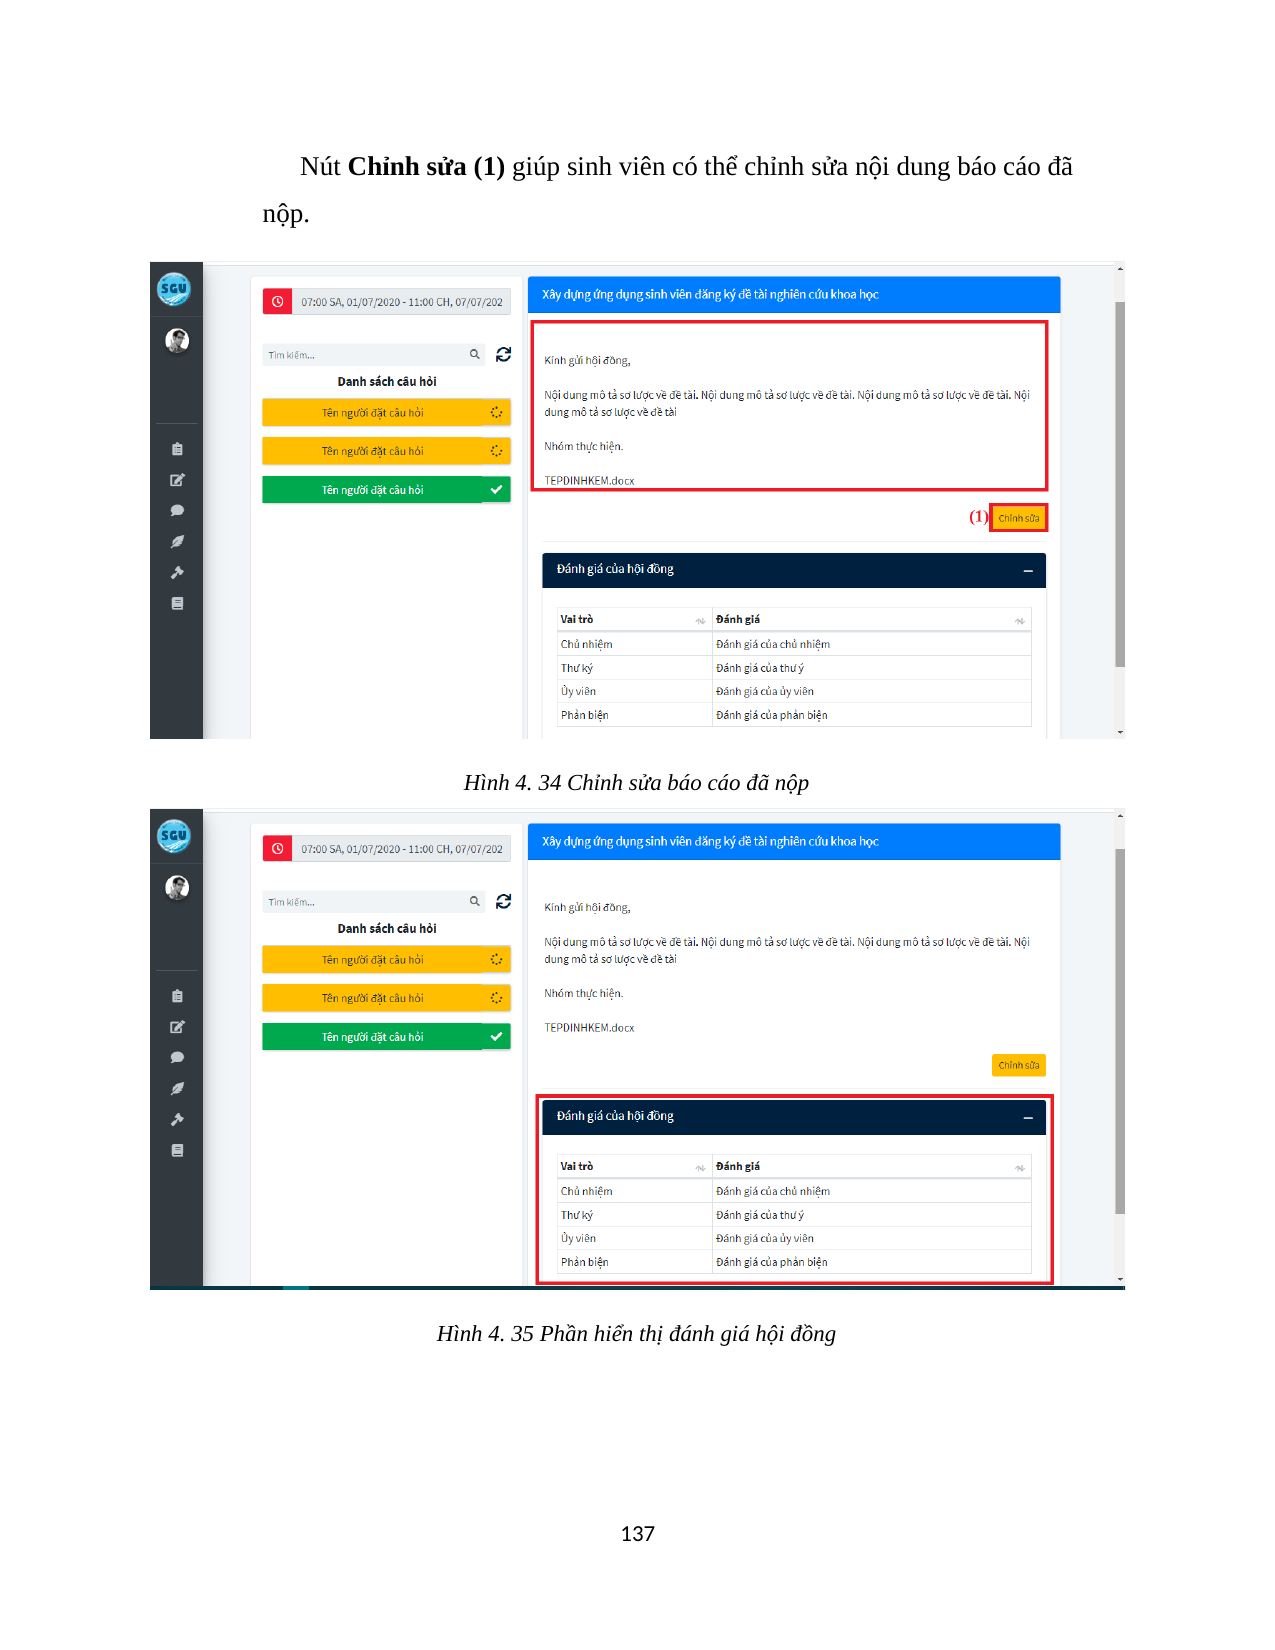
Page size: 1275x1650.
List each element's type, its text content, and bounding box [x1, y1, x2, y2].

picture [150, 808, 1125, 1290]
text Nút Chỉnh sửa (1) giúp sinh viên có thể chỉnh sửa nội dung báo cáo đã nộp. [262, 150, 1125, 228]
picture [150, 260, 1125, 739]
